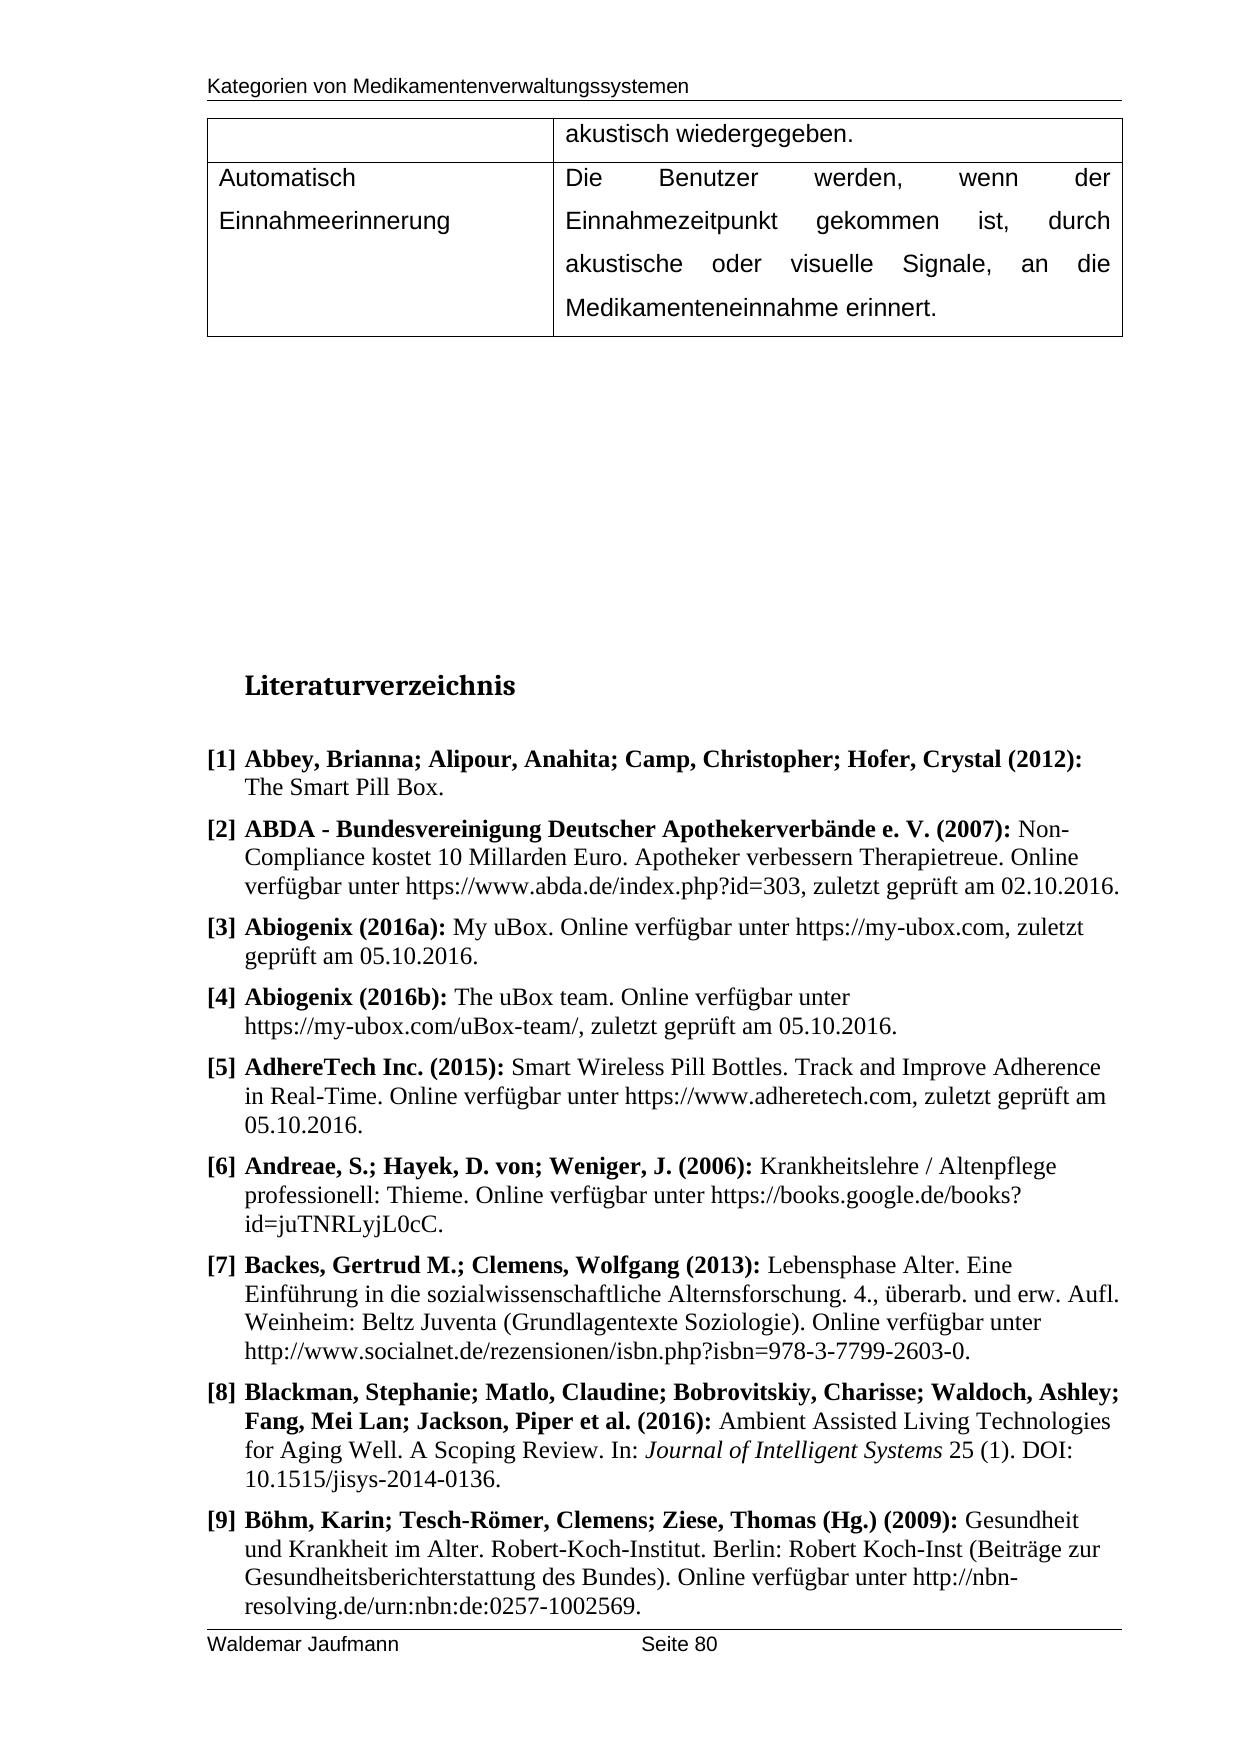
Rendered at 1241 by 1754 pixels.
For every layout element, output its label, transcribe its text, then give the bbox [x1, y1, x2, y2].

list Böhm, Karin; Tesch-Römer, Clemens; Ziese, Thomas (Hg.) (2009): Gesundheit und Krankheit im Alter. Robert-Koch-Institut. Berlin: Robert Koch-Inst (Beiträge zur Gesundheitsberichterstattung des Bundes). Online verfügbar unter http://nbn-resolving.de/urn:nbn:de:0257-1002569. [207, 1505, 1122, 1620]
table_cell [208, 119, 553, 162]
list Abiogenix (2016b): The uBox team. Online verfügbar unter https://my-ubox.com/uBox-team/, zuletzt geprüft am 05.10.2016. [207, 982, 1122, 1040]
list ABDA - Bundesvereinigung Deutscher Apothekerverbände e. V. (2007): Non-Compliance kostet 10 Millarden Euro. Apotheker verbessern Therapietreue. Online verfügbar unter https://www.abda.de/index.php?id=303, zuletzt geprüft am 02.10.2016. [207, 814, 1122, 900]
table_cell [554, 119, 1122, 162]
table_cell Die Benutzer werden, wenn der Einnahmezeitpunkt gekommen ist, durch akustische oder visuelle Signale, an die Medikamenteneinnahme erinnert. [554, 163, 1122, 336]
list Abbey, Brianna; Alipour, Anahita; Camp, Christopher; Hofer, Crystal (2012): The Smart Pill Box. [207, 744, 1122, 801]
table_cell Automatisch Einnahmeerinnerung [208, 163, 553, 336]
list Blackman, Stephanie; Matlo, Claudine; Bobrovitskiy, Charisse; Waldoch, Ashley; Fang, Mei Lan; Jackson, Piper et al. (2016): Ambient Assisted Living Technologies for Aging Well. A Scoping Review. In: Journal of Intelligent Systems 25 (1). DOI: 10.1515/jisys-2014-0136. [207, 1377, 1122, 1492]
list Abiogenix (2016a): My uBox. Online verfügbar unter https://my-ubox.com, zuletzt geprüft am 05.10.2016. [207, 912, 1122, 970]
list Andreae, S.; Hayek, D. von; Weniger, J. (2006): Krankheitslehre / Altenpflege professionell: Thieme. Online verfügbar unter https://books.google.de/books?id=juTNRLyjL0cC. [207, 1151, 1122, 1237]
subtitle Literaturverzeichnis [244, 669, 1122, 702]
list Backes, Gertrud M.; Clemens, Wolfgang (2013): Lebensphase Alter. Eine Einführung in die sozialwissenschaftliche Alternsforschung. 4., überarb. und erw. Aufl. Weinheim: Beltz Juventa (Grundlagentexte Soziologie). Online verfügbar unter http://www.socialnet.de/rezensionen/isbn.php?isbn=978-3-7799-2603-0. [207, 1250, 1122, 1365]
list AdhereTech Inc. (2015): Smart Wireless Pill Bottles. Track and Improve Adherence in Real-Time. Online verfügbar unter https://www.adheretech.com, zuletzt geprüft am 05.10.2016. [207, 1052, 1122, 1139]
